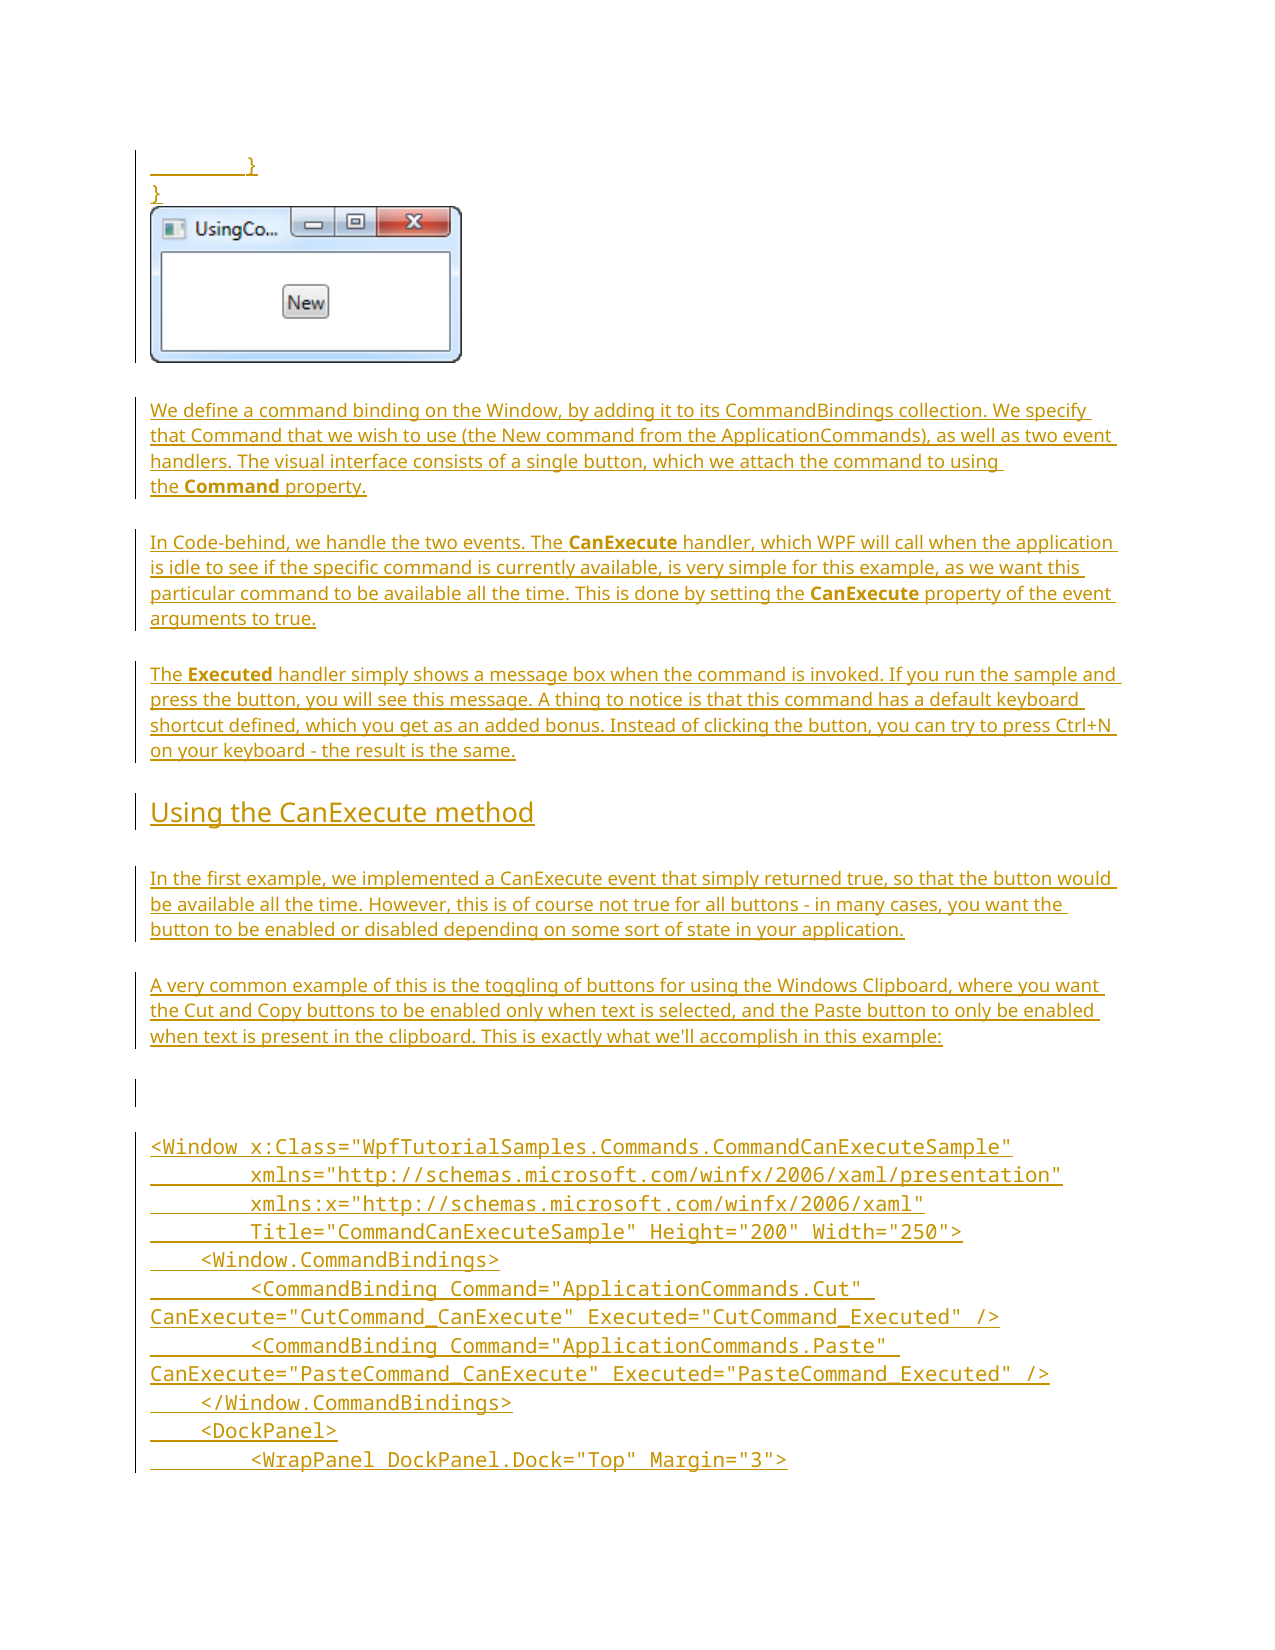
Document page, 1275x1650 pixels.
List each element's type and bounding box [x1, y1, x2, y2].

picture [150, 206, 462, 363]
